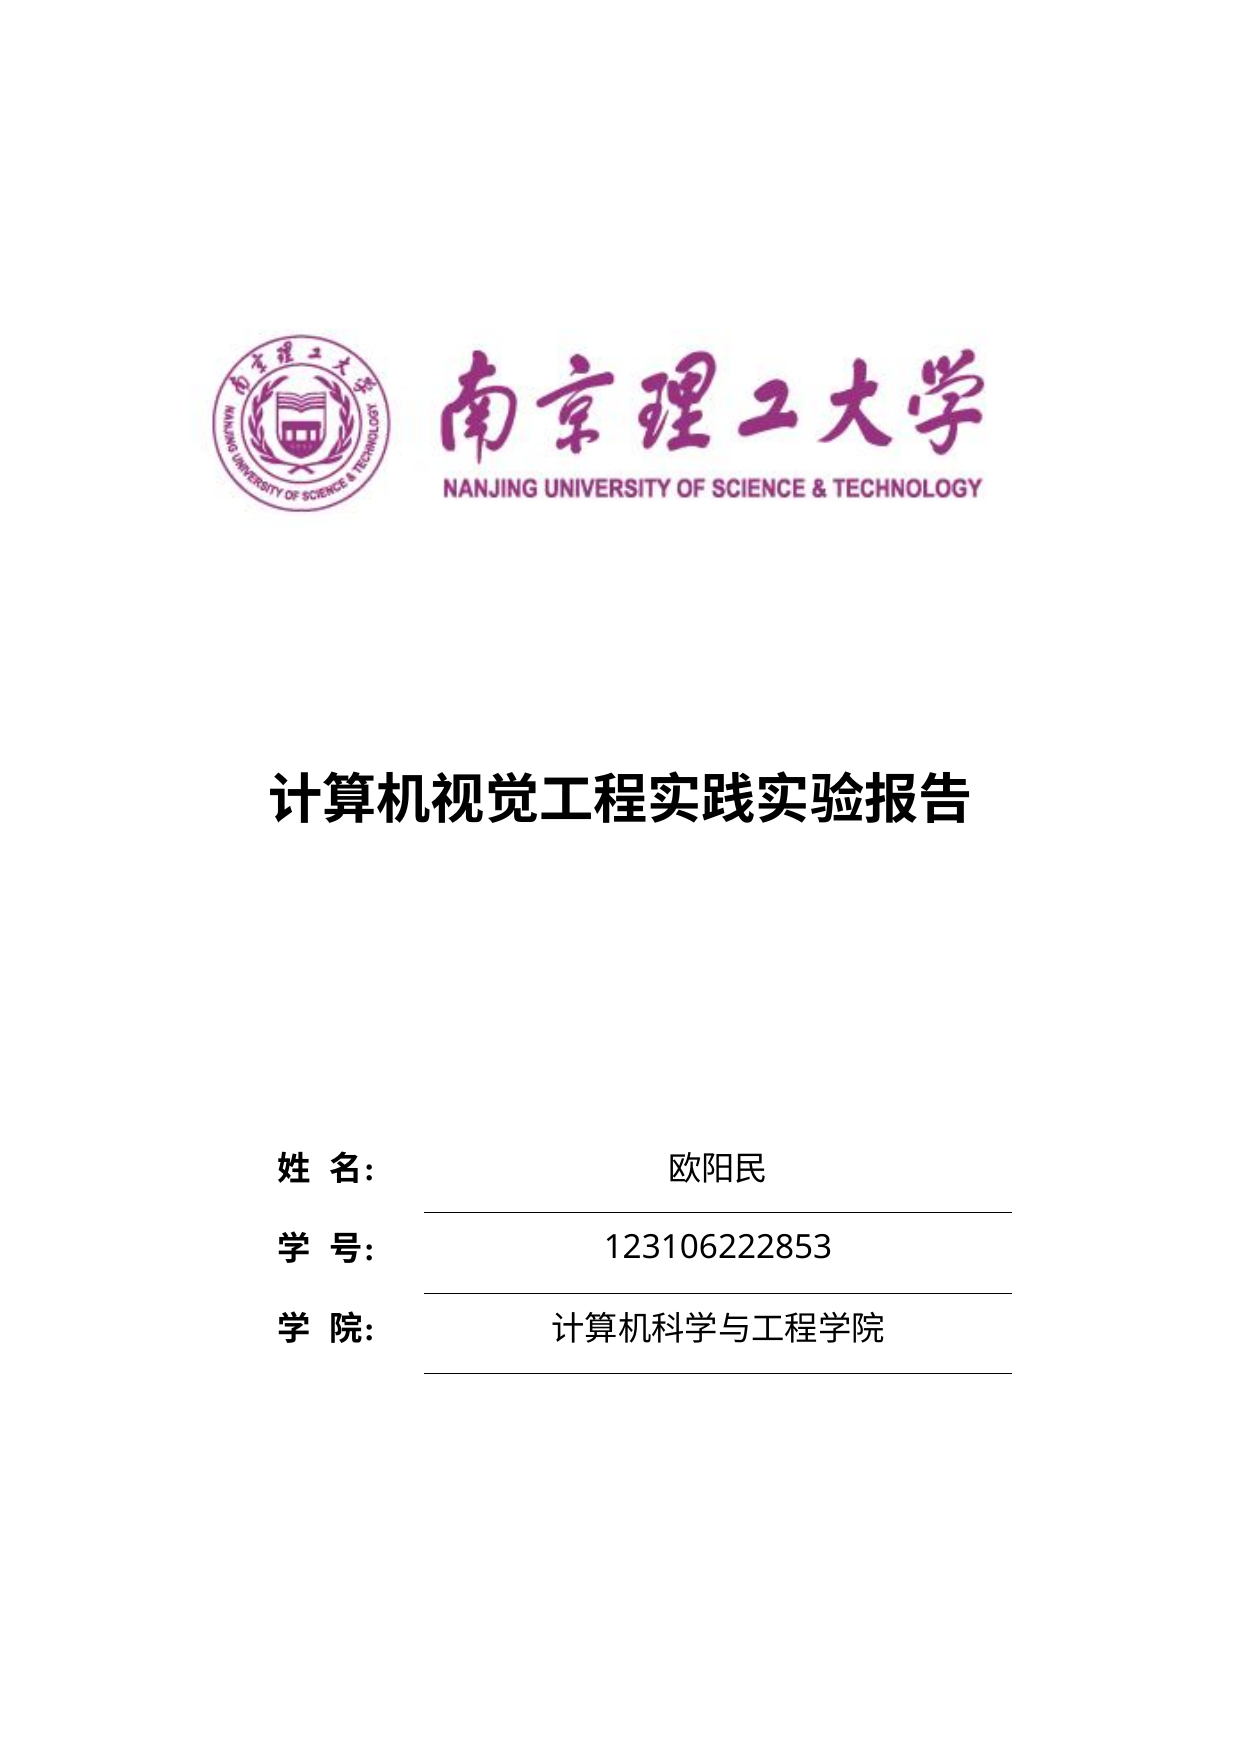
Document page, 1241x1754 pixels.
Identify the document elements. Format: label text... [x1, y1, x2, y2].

table_cell 学 院: [228, 1293, 424, 1373]
picture [188, 327, 1052, 529]
table_cell 学 号: [228, 1212, 424, 1292]
table_cell 计算机科学与工程学院 [424, 1294, 1012, 1373]
table_header 姓 名: [228, 1133, 424, 1212]
table_cell 123106222853 [424, 1213, 1012, 1292]
table_header 欧阳民 [424, 1133, 1012, 1212]
text 计算机视觉工程实践实验报告 [187, 746, 1053, 843]
